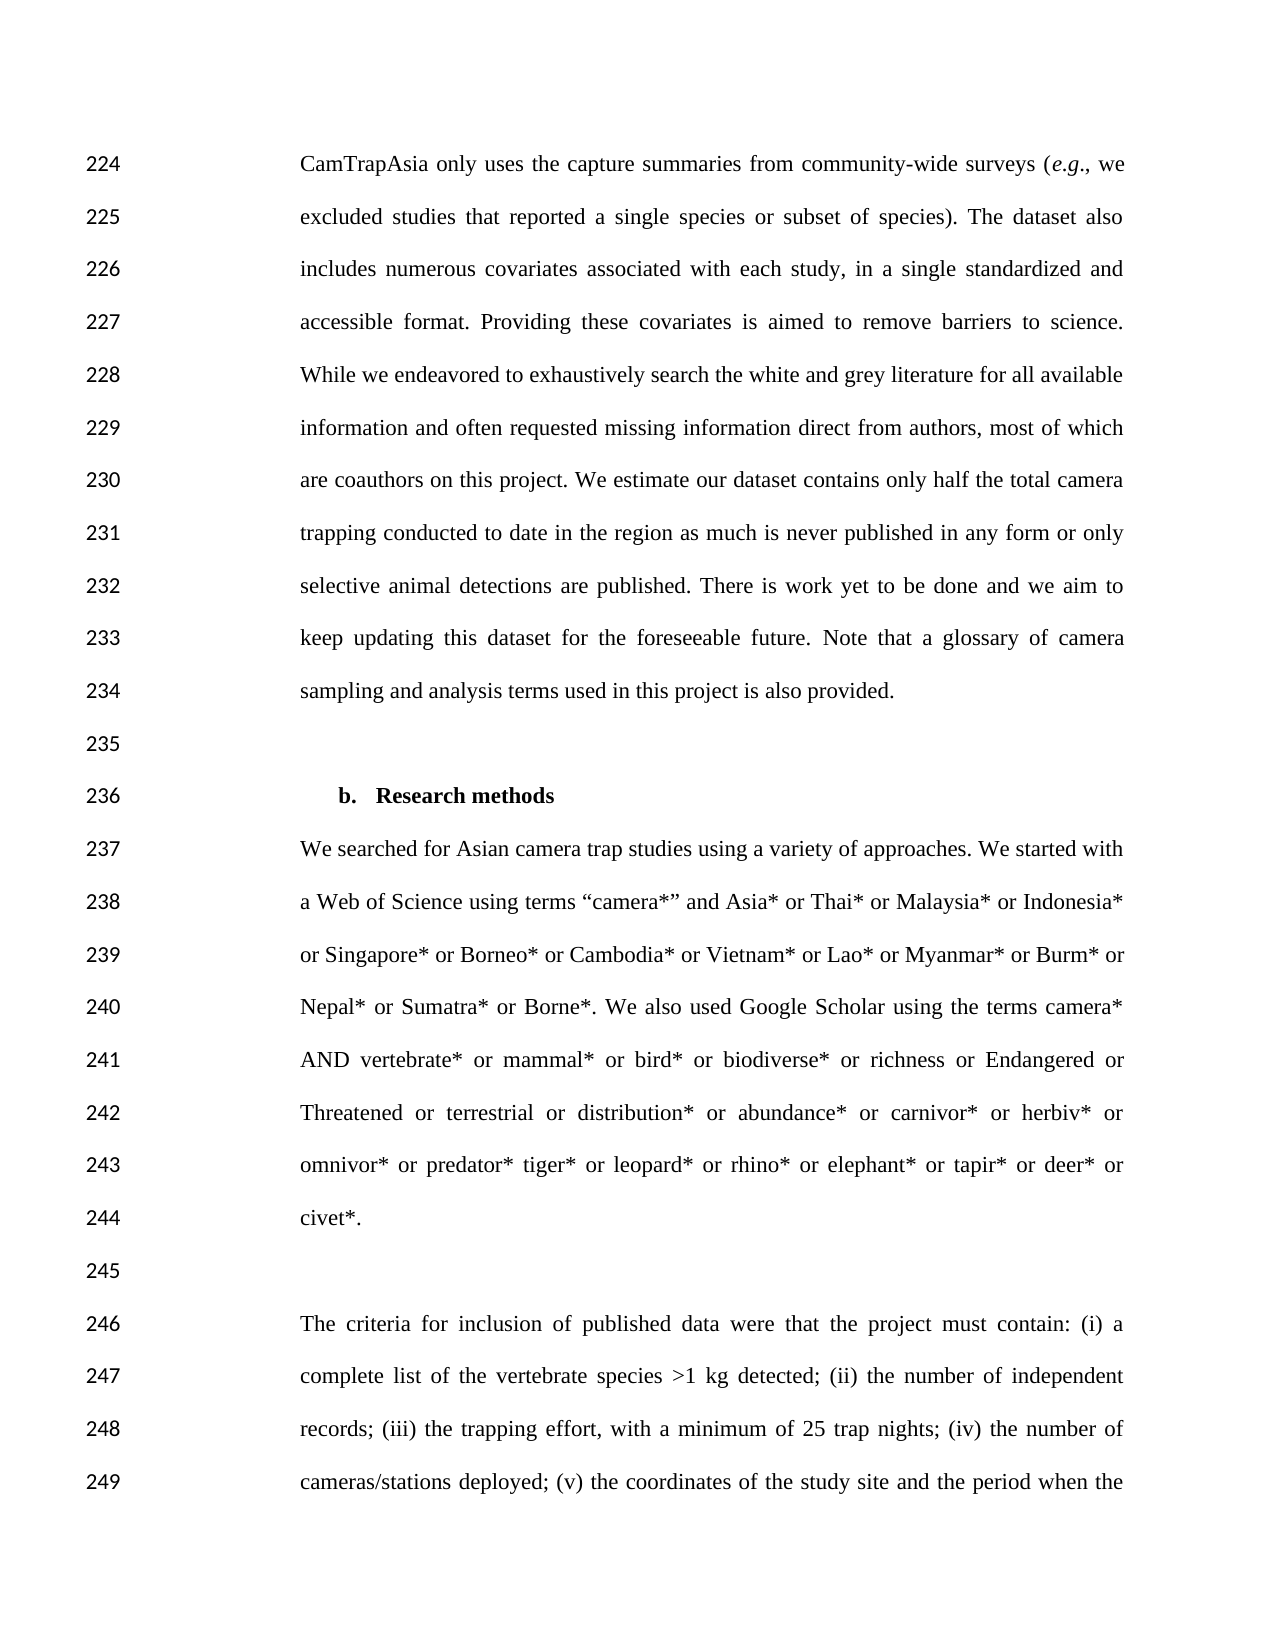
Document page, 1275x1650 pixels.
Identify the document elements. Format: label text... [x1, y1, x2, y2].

list We searched for Asian camera trap studies using a variety of approaches. We started with a Web of Science using terms “camera*” and Asia* or Thai* or Malaysia* or Indonesia* or Singapore* or Borneo* or Cambodia* or Vietnam* or Lao* or Myanmar* or Burm* or Nepal* or Sumatra* or Borne*. We also used Google Scholar using the terms camera* AND vertebrate* or mammal* or bird* or biodiverse* or richness or Endangered or Threatened or terrestrial or distribution* or abundance* or carnivor* or herbiv* or omnivor* or predator* tiger* or leopard* or rhino* or elephant* or tapir* or deer* or civet*. [300, 835, 1125, 1231]
list CamTrapAsia only uses the capture summaries from community-wide surveys (e.g., we excluded studies that reported a single species or subset of species). The dataset also includes numerous covariates associated with each study, in a single standardized and accessible format. Providing these covariates is aimed to remove barriers to science. While we endeavored to exhaustively search the white and grey literature for all available information and often requested missing information direct from authors, most of which are coauthors on this project. We estimate our dataset contains only half the total camera trapping conducted to date in the region as much is never published in any form or only selective animal detections are published. There is work yet to be done and we aim to keep updating this dataset for the foreseeable future. Note that a glossary of camera sampling and analysis terms used in this project is also provided. [300, 150, 1125, 703]
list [300, 1309, 1125, 1494]
list Research methods [338, 782, 1125, 809]
